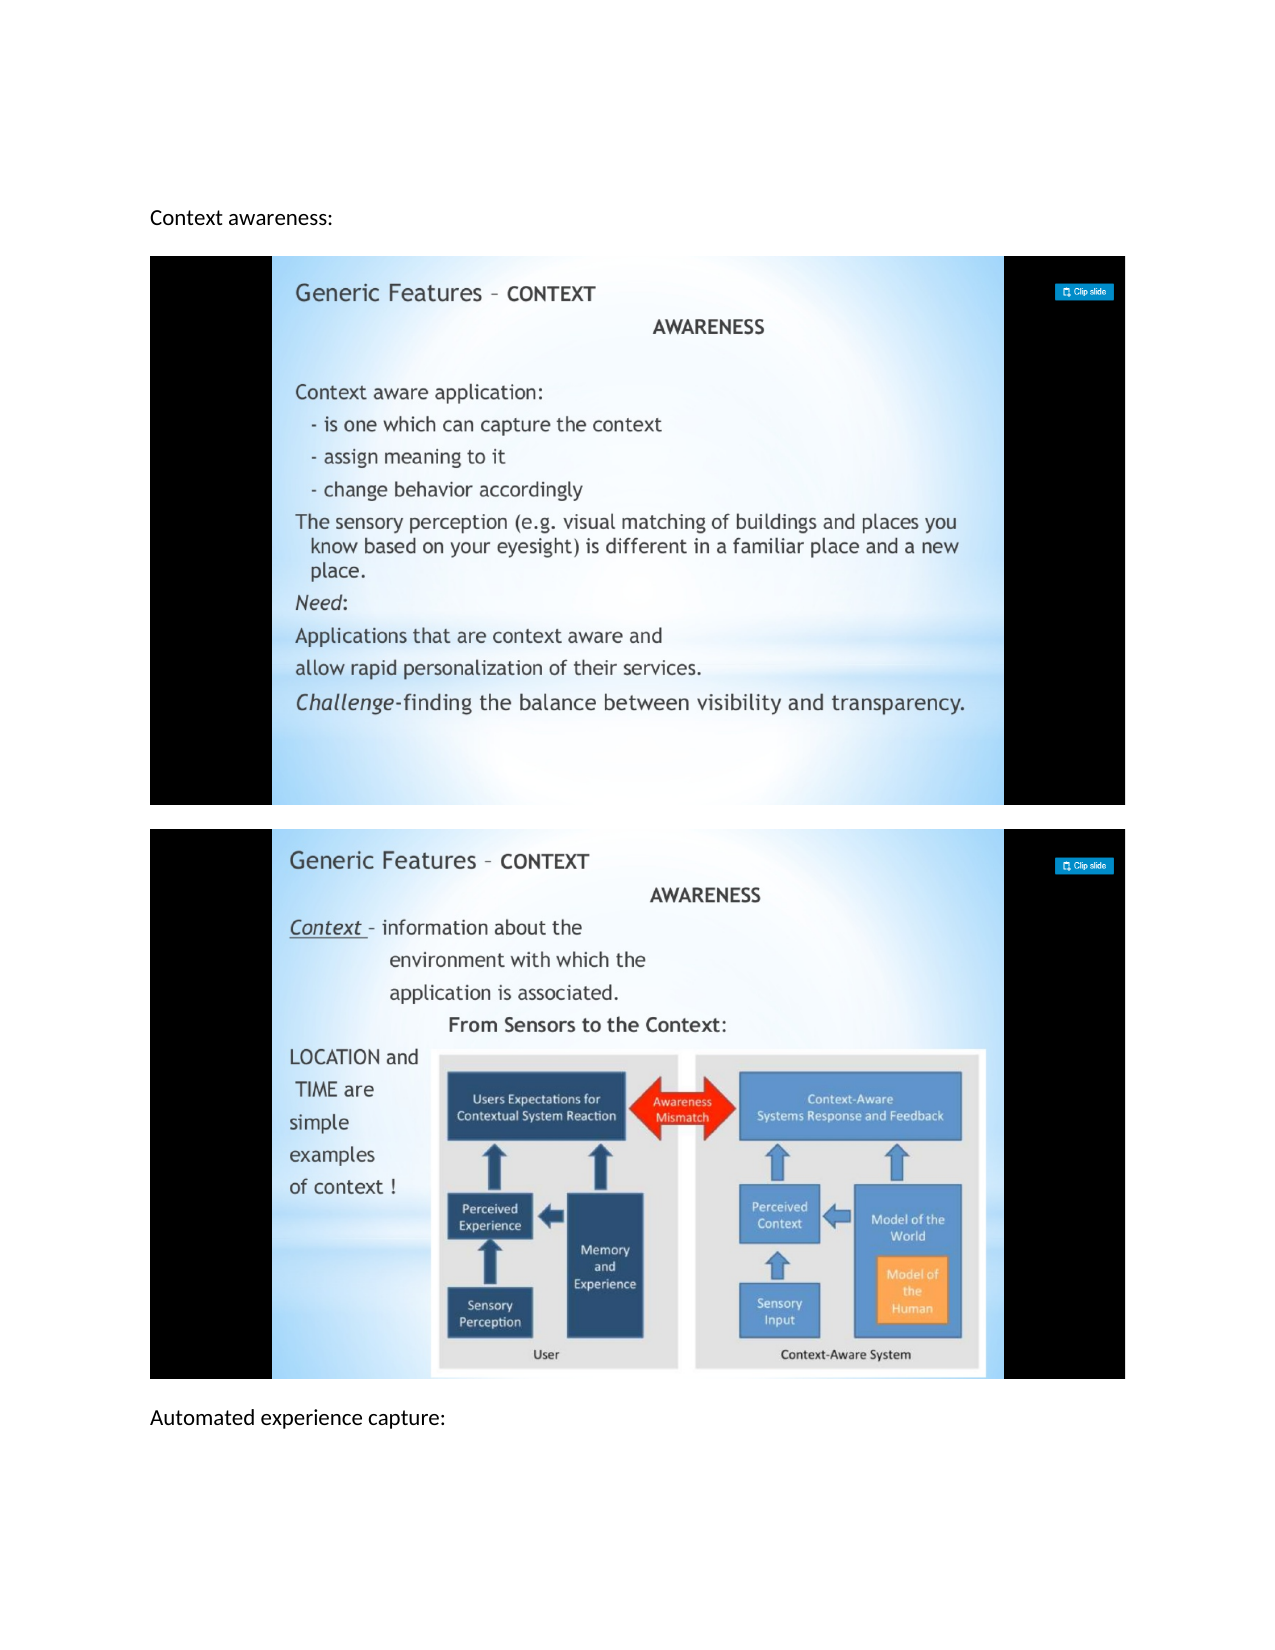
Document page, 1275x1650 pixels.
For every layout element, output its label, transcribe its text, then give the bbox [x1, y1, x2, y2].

picture [150, 256, 1125, 805]
picture [150, 829, 1125, 1379]
text Context awareness: [150, 203, 1125, 231]
text Automated experience capture: [150, 1403, 1125, 1431]
